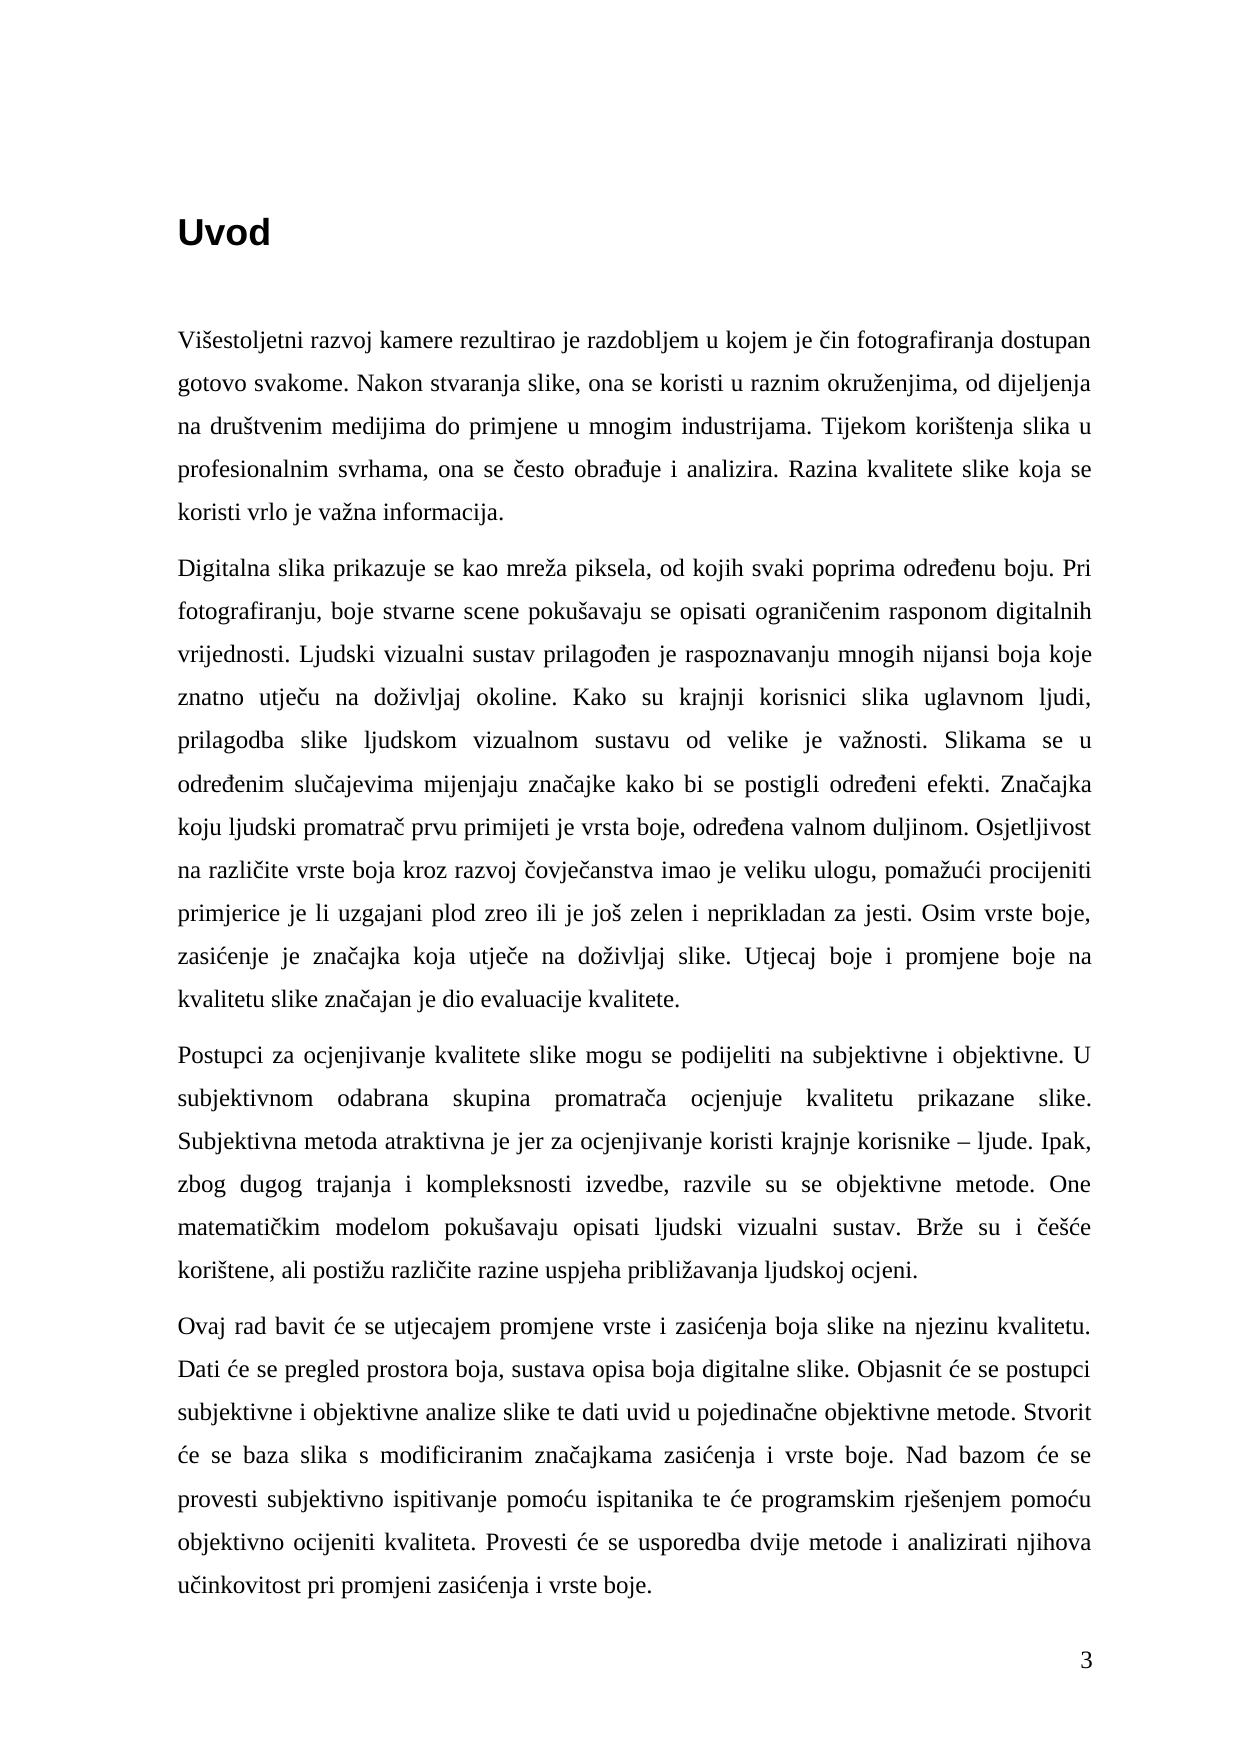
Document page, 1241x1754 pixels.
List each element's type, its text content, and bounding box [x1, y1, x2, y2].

text Višestoljetni razvoj kamere rezultirao je razdobljem u kojem je čin fotografiranja dostupan gotovo svakome. Nakon stvaranja slike, ona se koristi u raznim okruženjima, od dijeljenja na društvenim medijima do primjene u mnogim industrijama. Tijekom korištenja slika u profesionalnim svrhama, ona se često obrađuje i analizira. Razina kvalitete slike koja se koristi vrlo je važna informacija. [177, 325, 1092, 526]
subtitle Uvod [177, 210, 1092, 253]
text Digitalna slika prikazuje se kao mreža piksela, od kojih svaki poprima određenu boju. Pri fotografiranju, boje stvarne scene pokušavaju se opisati ograničenim rasponom digitalnih vrijednosti. Ljudski vizualni sustav prilagođen je raspoznavanju mnogih nijansi boja koje znatno utječu na doživljaj okoline. Kako su krajnji korisnici slika uglavnom ljudi, prilagodba slike ljudskom vizualnom sustavu od velike je važnosti. Slikama se u određenim slučajevima mijenjaju značajke kako bi se postigli određeni efekti. Značajka koju ljudski promatrač prvu primijeti je vrsta boje, određena valnom duljinom. Osjetljivost na različite vrste boja kroz razvoj čovječanstva imao je veliku ulogu, pomažući procijeniti primjerice je li uzgajani plod zreo ili je još zelen i neprikladan za jesti. Osim vrste boje, zasićenje je značajka koja utječe na doživljaj slike. Utjecaj boje i promjene boje na kvalitetu slike značajan je dio evaluacije kvalitete. [177, 553, 1092, 1013]
text Postupci za ocjenjivanje kvalitete slike mogu se podijeliti na subjektivne i objektivne. U subjektivnom odabrana skupina promatrača ocjenjuje kvalitetu prikazane slike. Subjektivna metoda atraktivna je jer za ocjenjivanje koristi krajnje korisnike – ljude. Ipak, zbog dugog trajanja i kompleksnosti izvedbe, razvile su se objektivne metode. One matematičkim modelom pokušavaju opisati ljudski vizualni sustav. Brže su i češće korištene, ali postižu različite razine uspjeha približavanja ljudskoj ocjeni. [177, 1040, 1092, 1284]
text Ovaj rad bavit će se utjecajem promjene vrste i zasićenja boja slike na njezinu kvalitetu. Dati će se pregled prostora boja, sustava opisa boja digitalne slike. Objasnit će se postupci subjektivne i objektivne analize slike te dati uvid u pojedinačne objektivne metode. Stvorit će se baza slika s modificiranim značajkama zasićenja i vrste boje. Nad bazom će se provesti subjektivno ispitivanje pomoću ispitanika te će programskim rješenjem pomoću objektivno ocijeniti kvaliteta. Provesti će se usporedba dvije metode i analizirati njihova učinkovitost pri promjeni zasićenja i vrste boje. [177, 1311, 1092, 1599]
